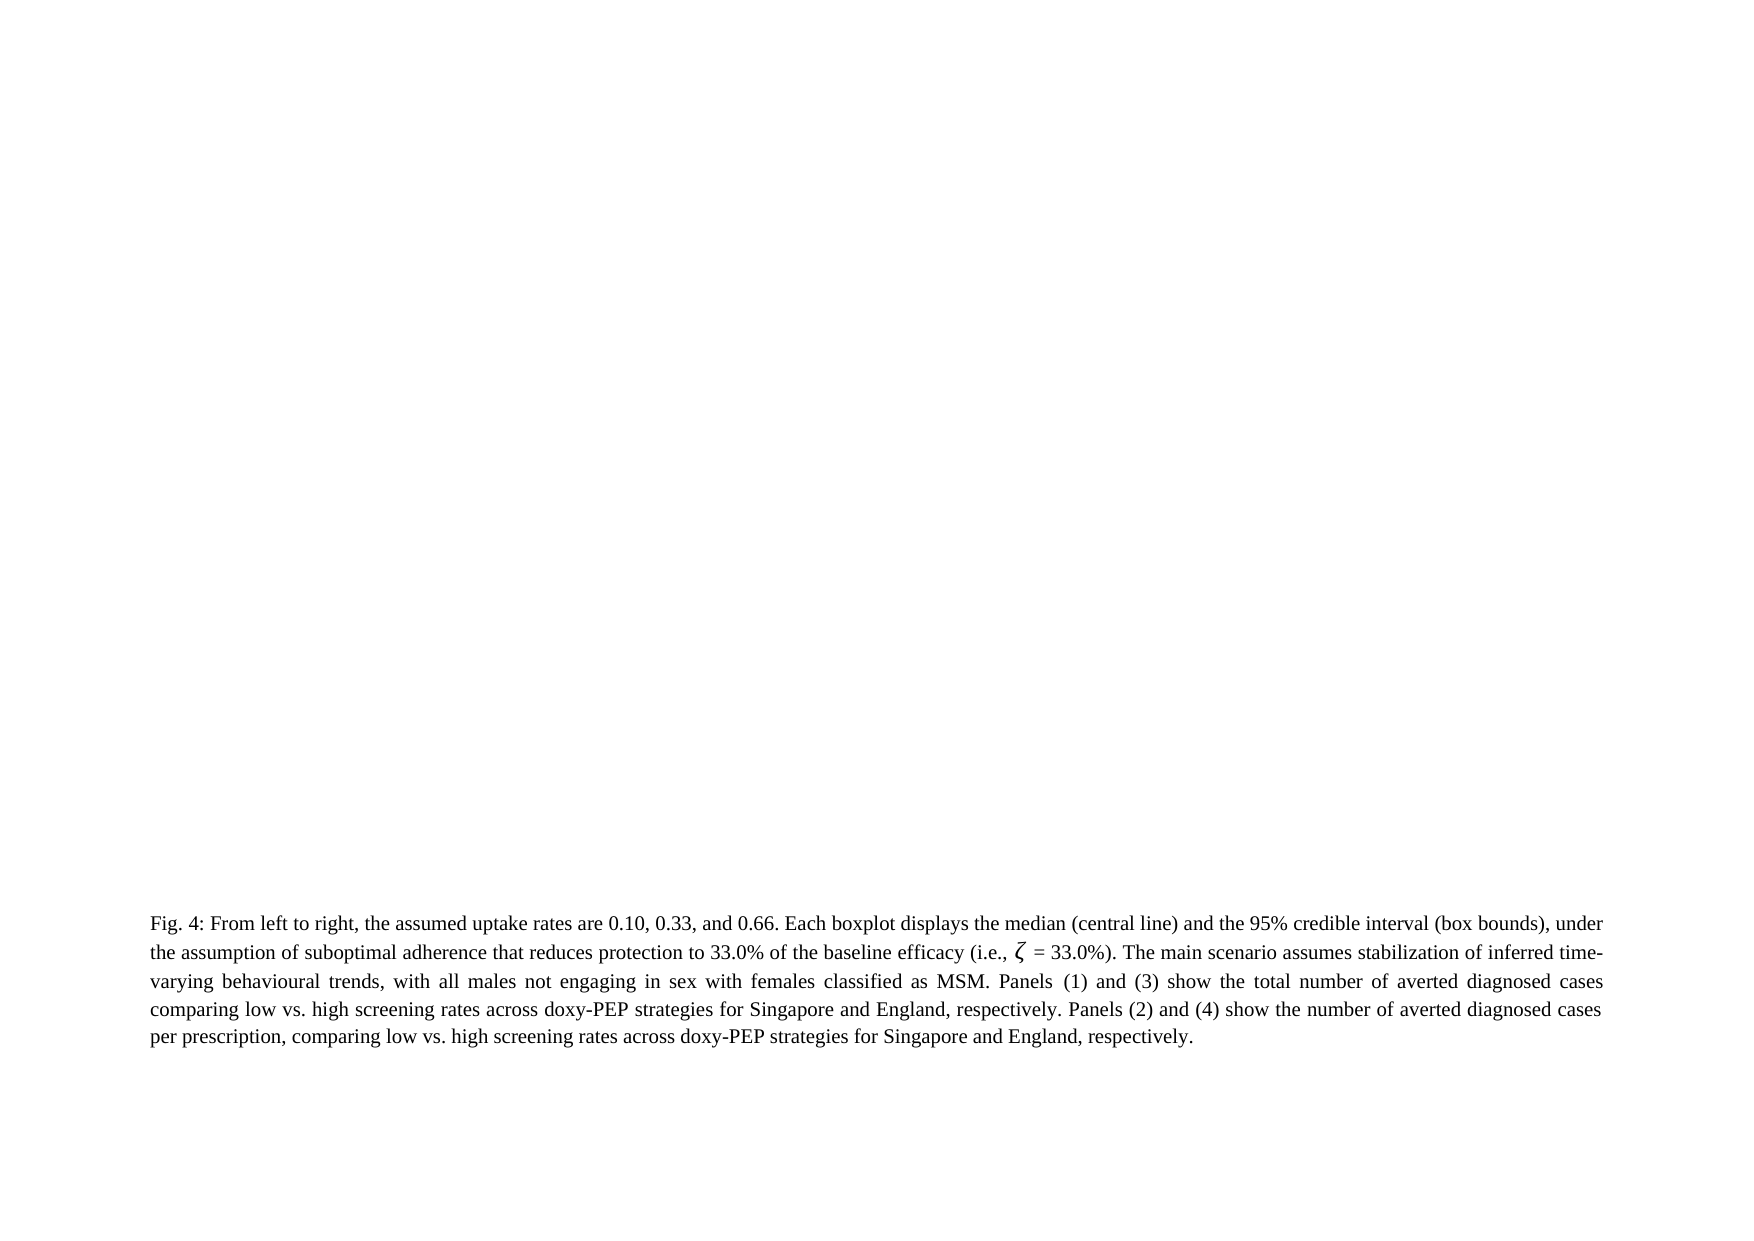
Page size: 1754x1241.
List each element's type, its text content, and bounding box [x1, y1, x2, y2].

text Fig. 4: From left to right, the assumed uptake rates are 0.10, 0.33, and 0.66. Each boxplot displays the median (central line) and the 95% credible interval (box bounds), under the assumption of suboptimal adherence that reduces protection to 33.0% of the baseline efficacy (i.e., = 33.0%). The main scenario assumes stabilization of inferred time-varying behavioural trends, with all males not engaging in sex with females classified as MSM. Panels (1) and (3) show the total number of averted diagnosed cases comparing low vs. high screening rates across doxy-PEP strategies for Singapore and England, respectively. Panels (2) and (4) show the number of averted diagnosed cases per prescription, comparing low vs. high screening rates across doxy-PEP strategies for Singapore and England, respectively. [150, 910, 1604, 1048]
